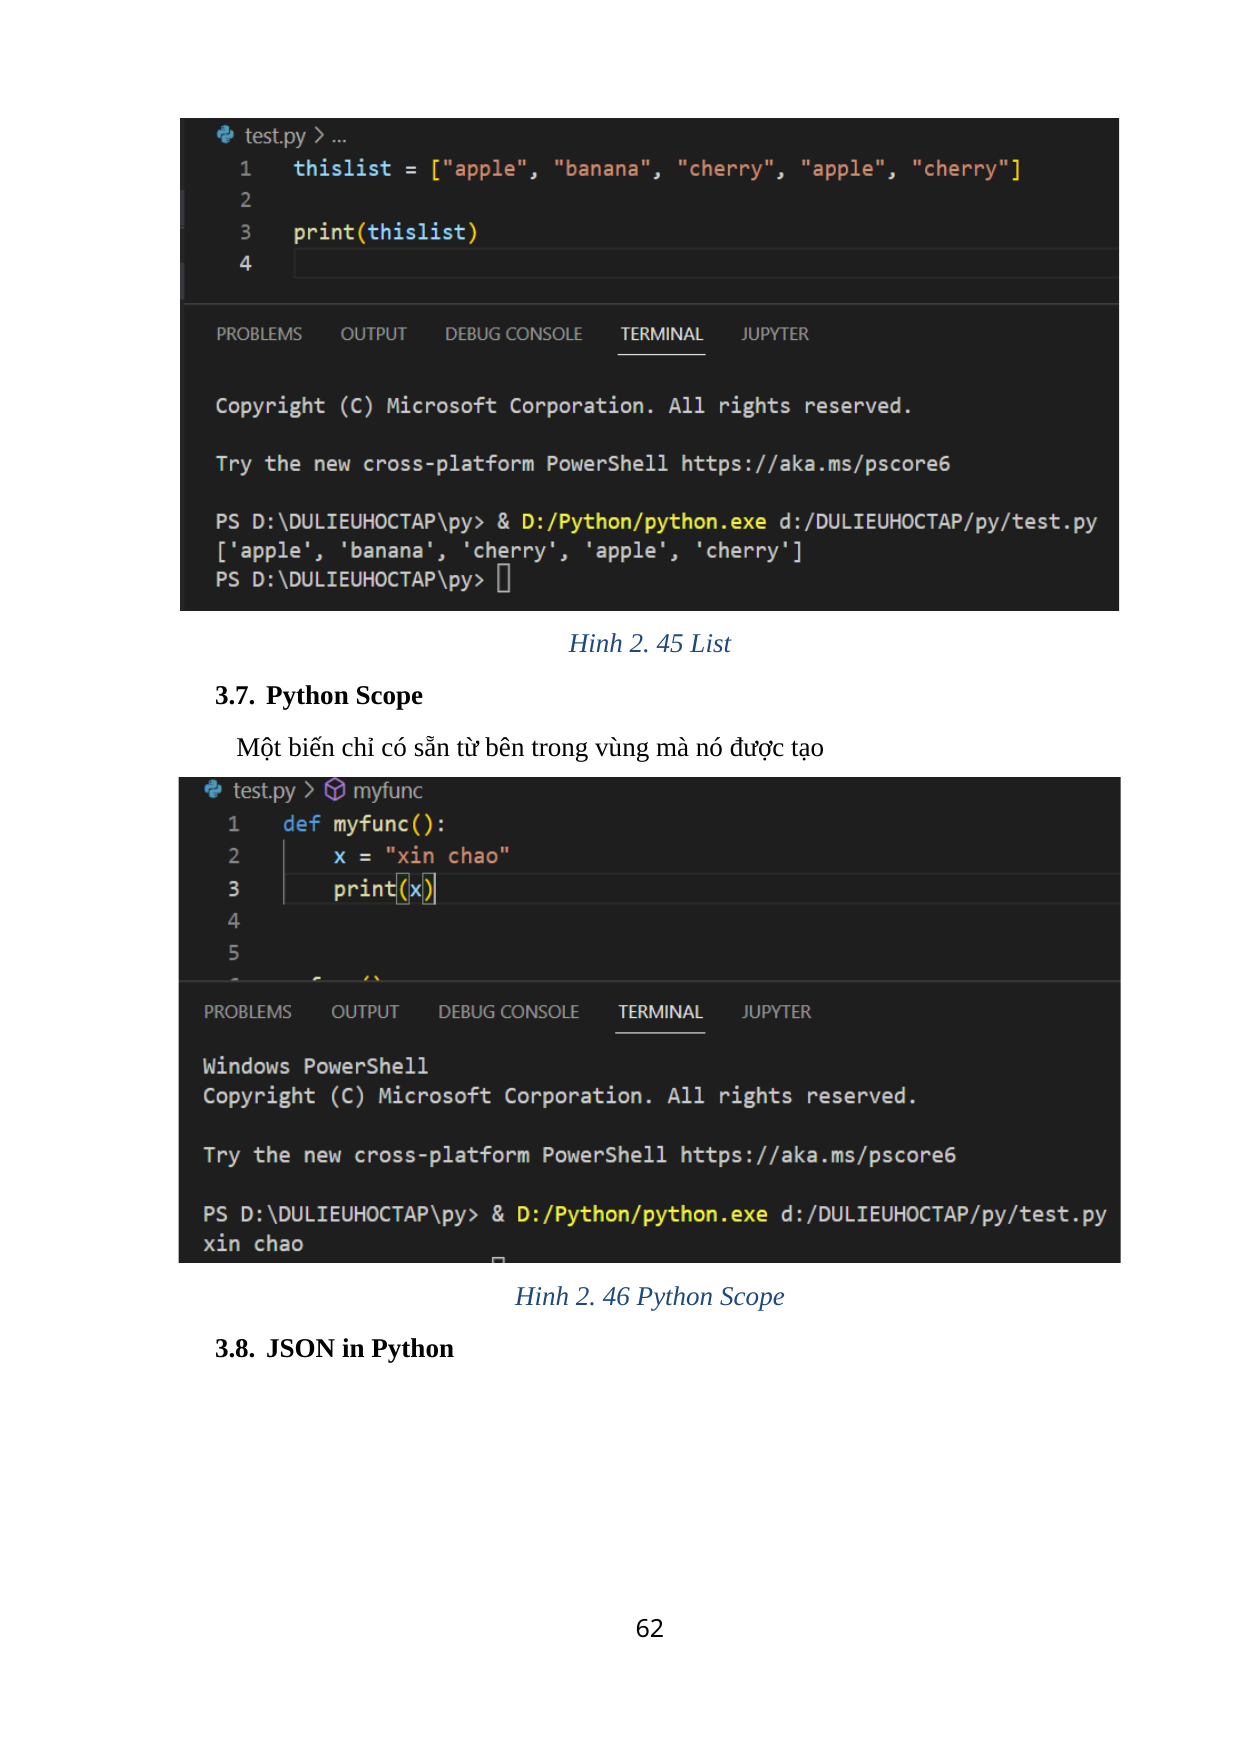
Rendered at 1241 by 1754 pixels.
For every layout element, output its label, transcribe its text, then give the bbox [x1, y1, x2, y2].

text Một biến chỉ có sẵn từ bên trong vùng mà nó được tạo [177, 731, 1122, 762]
list Python Scope [215, 679, 1122, 710]
list JSON in Python [215, 1332, 1122, 1363]
text Hinh 2. 45 List [177, 627, 1122, 658]
picture [178, 777, 1121, 1263]
picture [180, 118, 1120, 611]
text Hinh 2. 46 Python Scope [177, 1280, 1122, 1311]
